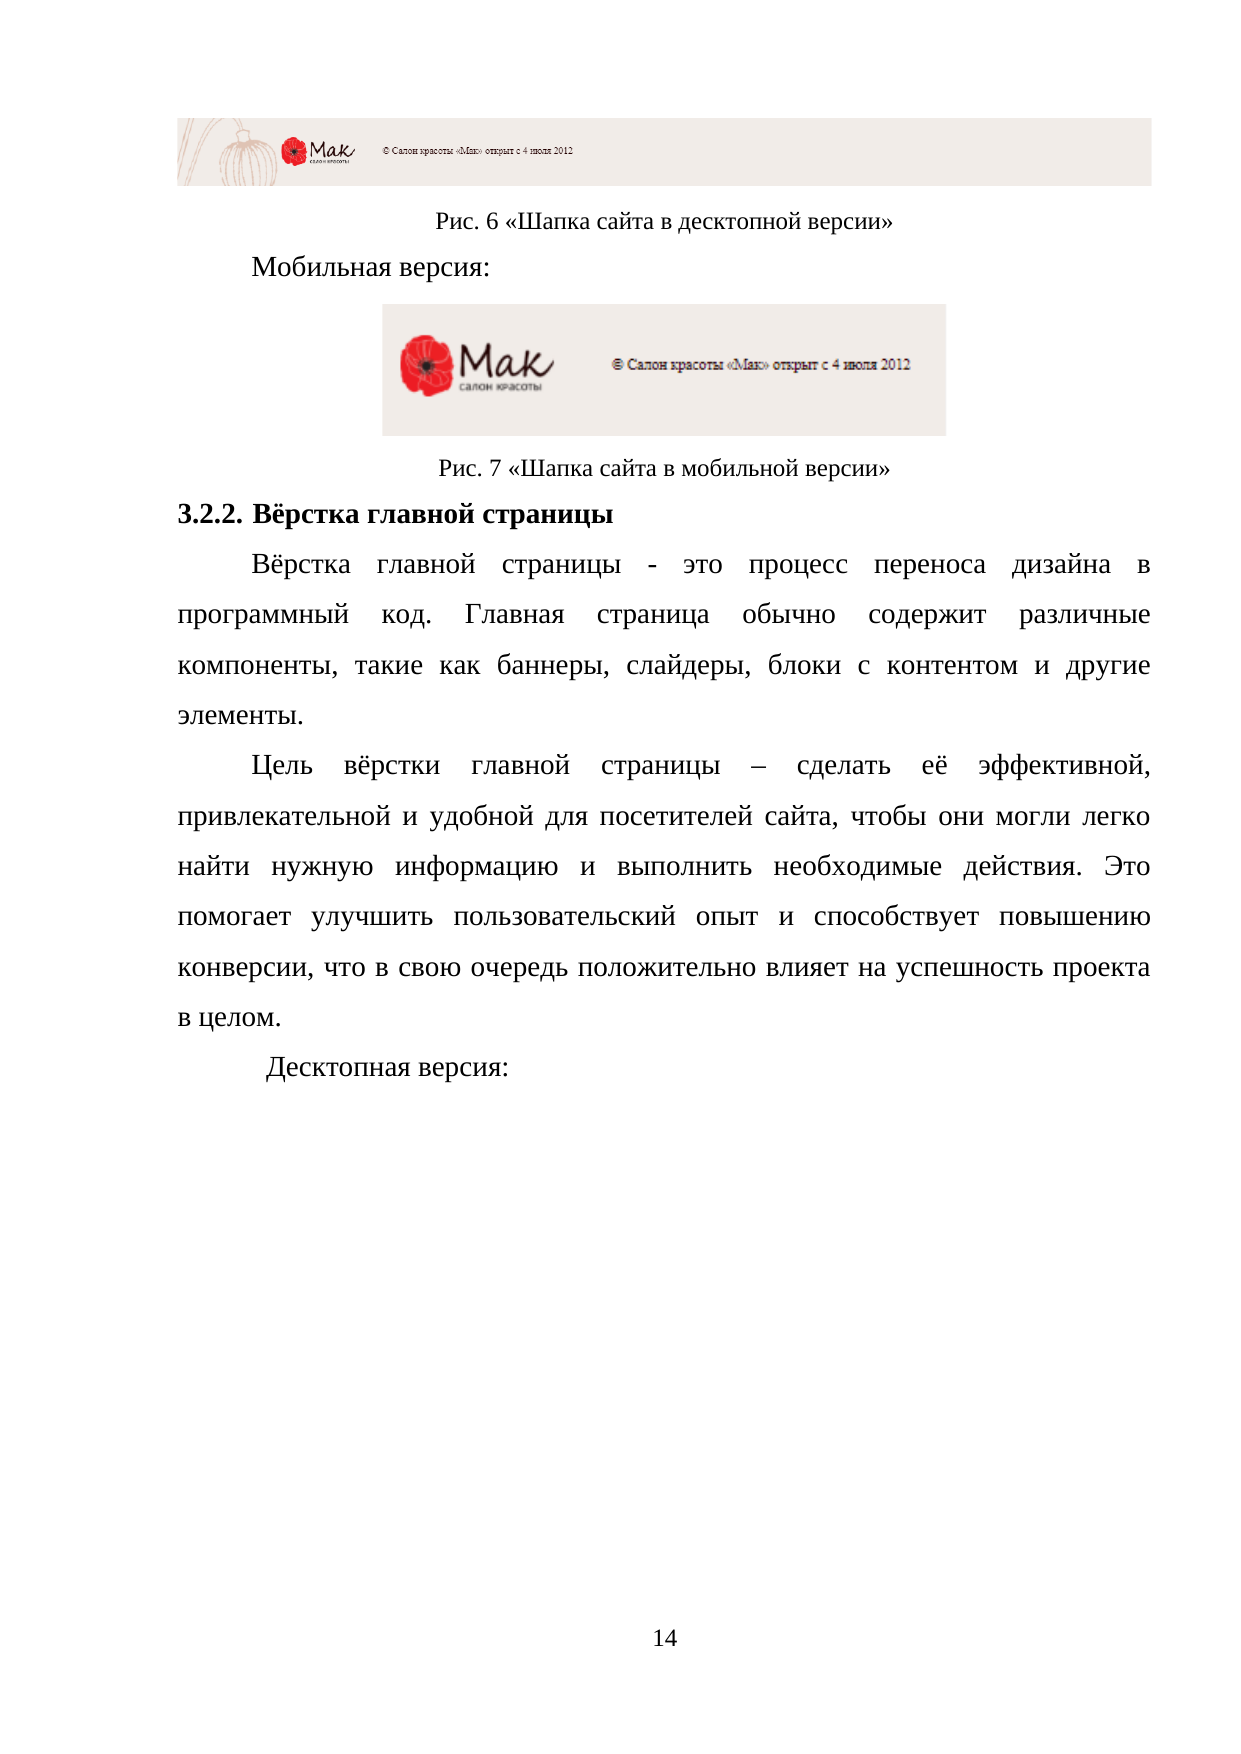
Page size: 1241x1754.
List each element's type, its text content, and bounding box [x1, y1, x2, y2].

text Цель вёрстки главной страницы – сделать её эффективной, привлекательной и удобной для посетителей сайта, чтобы они могли легко найти нужную информацию и выполнить необходимые действия. Это помогает улучшить пользовательский опыт и способствует повышению конверсии, что в свою очередь положительно влияет на успешность проекта в целом. [177, 747, 1152, 1033]
list Вёрстка главной страницы [177, 496, 1152, 529]
picture [382, 304, 947, 436]
text Мобильная версия: [177, 249, 1152, 283]
text Вёрстка главной страницы - это процесс переноса дизайна в программный код. Главная страница обычно содержит различные компоненты, такие как баннеры, слайдеры, блоки с контентом и другие элементы. [177, 546, 1152, 731]
picture [177, 118, 1152, 186]
text Рис. 7 «Шапка сайта в мобильной версии» [177, 453, 1152, 482]
text Рис. 6 «Шапка сайта в десктопной версии» [177, 206, 1152, 235]
list Десктопная версия: [266, 1049, 1152, 1083]
